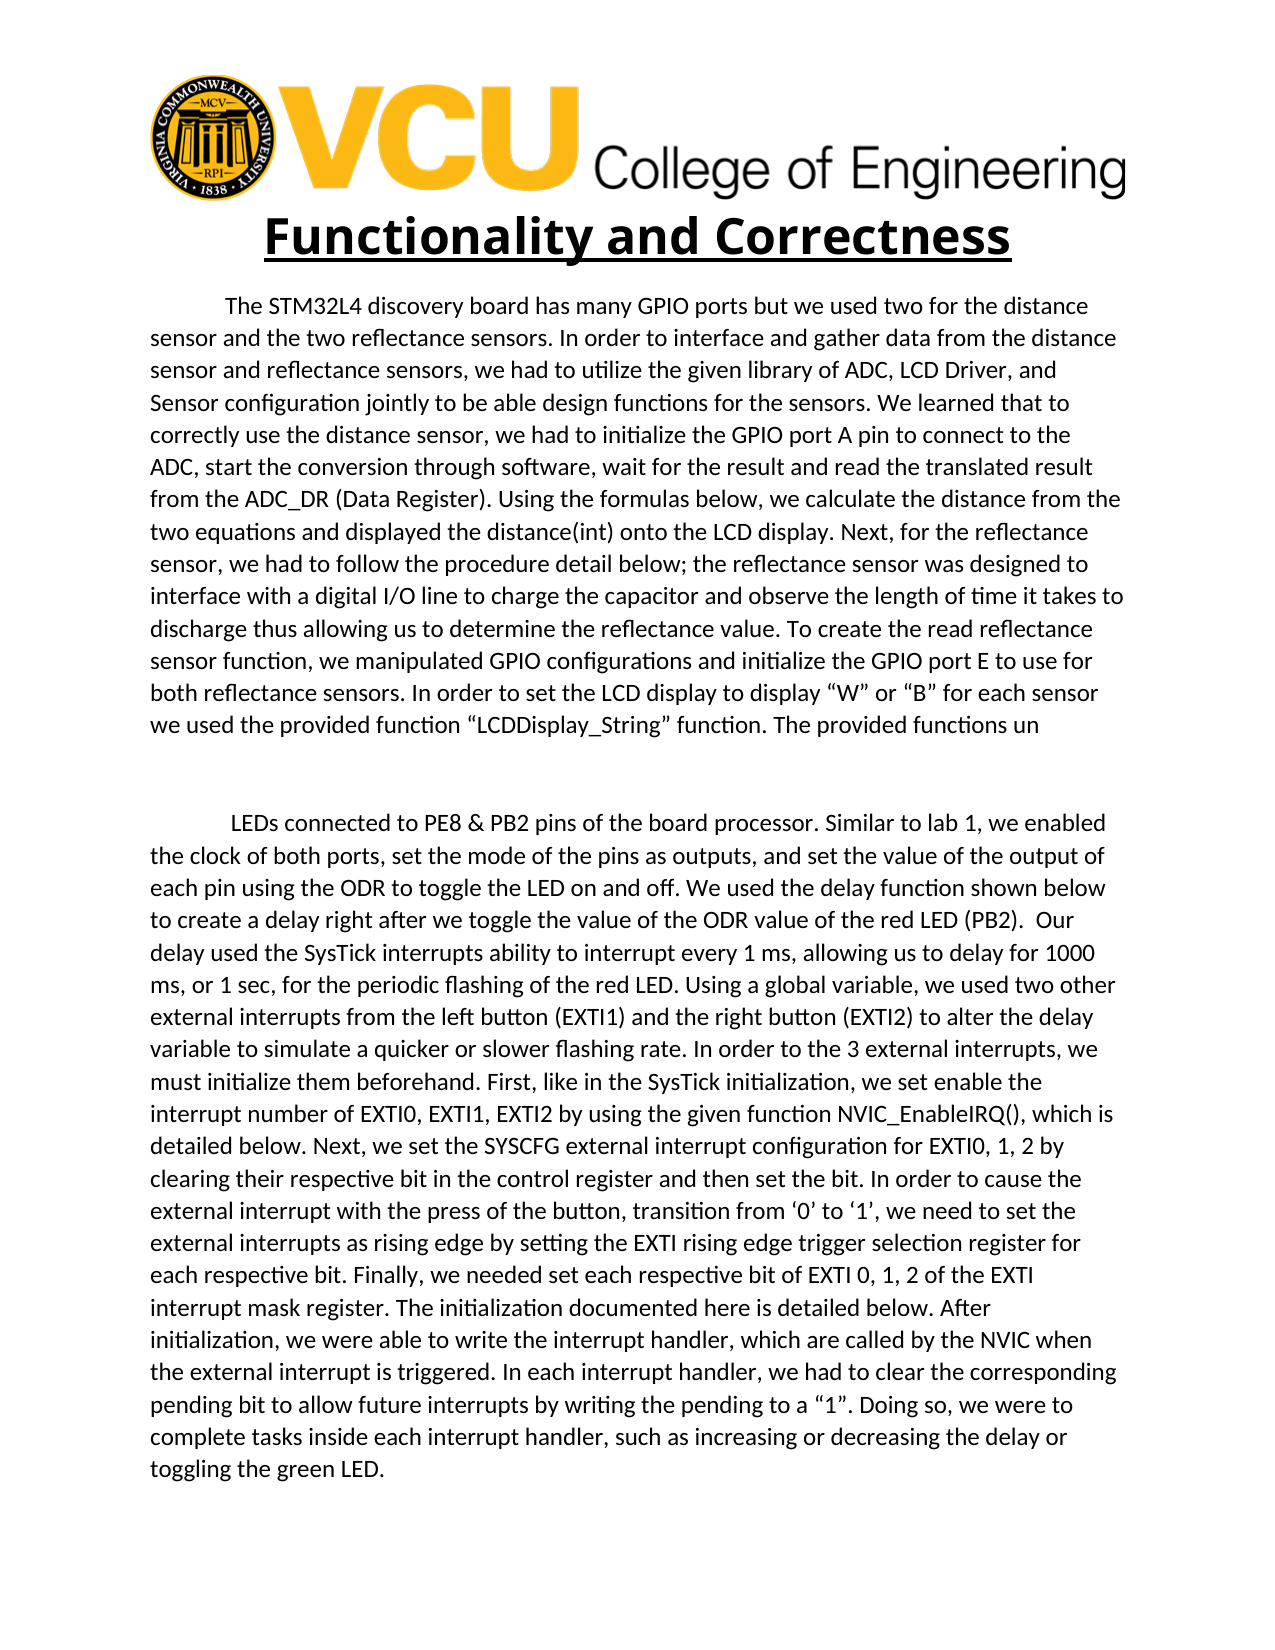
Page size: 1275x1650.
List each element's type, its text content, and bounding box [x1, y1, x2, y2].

text Functionality and Correctness [150, 201, 1125, 269]
picture [150, 75, 1125, 201]
text LEDs connected to PE8 & PB2 pins of the board processor. Similar to lab 1, we enabled the clock of both ports, set the mode of the pins as outputs, and set the value of the output of each pin using the ODR to toggle the LED on and off. We used the delay function shown below to create a delay right after we toggle the value of the ODR value of the red LED (PB2). Our delay used the SysTick interrupts ability to interrupt every 1 ms, allowing us to delay for 1000 ms, or 1 sec, for the periodic flashing of the red LED. Using a global variable, we used two other external interrupts from the left button (EXTI1) and the right button (EXTI2) to alter the delay variable to simulate a quicker or slower flashing rate. In order to the 3 external interrupts, we must initialize them beforehand. First, like in the SysTick initialization, we set enable the interrupt number of EXTI0, EXTI1, EXTI2 by using the given function NVIC_EnableIRQ(), which is detailed below. Next, we set the SYSCFG external interrupt configuration for EXTI0, 1, 2 by clearing their respective bit in the control register and then set the bit. In order to cause the external interrupt with the press of the button, transition from ‘0’ to ‘1’, we need to set the external interrupts as rising edge by setting the EXTI rising edge trigger selection register for each respective bit. Finally, we needed set each respective bit of EXTI 0, 1, 2 of the EXTI interrupt mask register. The initialization documented here is detailed below. After initialization, we were able to write the interrupt handler, which are called by the NVIC when the external interrupt is triggered. In each interrupt handler, we had to clear the corresponding pending bit to allow future interrupts by writing the pending to a “1”. Doing so, we were to complete tasks inside each interrupt handler, such as increasing or decreasing the delay or toggling the green LED. [150, 808, 1125, 1484]
text The STM32L4 discovery board has many GPIO ports but we used two for the distance sensor and the two reflectance sensors. In order to interface and gather data from the distance sensor and reflectance sensors, we had to utilize the given library of ADC, LCD Driver, and Sensor configuration jointly to be able design functions for the sensors. We learned that to correctly use the distance sensor, we had to initialize the GPIO port A pin to connect to the ADC, start the conversion through software, wait for the result and read the translated result from the ADC_DR (Data Register). Using the formulas below, we calculate the distance from the two equations and displayed the distance(int) onto the LCD display. Next, for the reflectance sensor, we had to follow the procedure detail below; the reflectance sensor was designed to interface with a digital I/O line to charge the capacitor and observe the length of time it takes to discharge thus allowing us to determine the reflectance value. To create the read reflectance sensor function, we manipulated GPIO configurations and initialize the GPIO port E to use for both reflectance sensors. In order to set the LCD display to display “W” or “B” for each sensor we used the provided function “LCDDisplay_String” function. The provided functions un [150, 290, 1125, 740]
